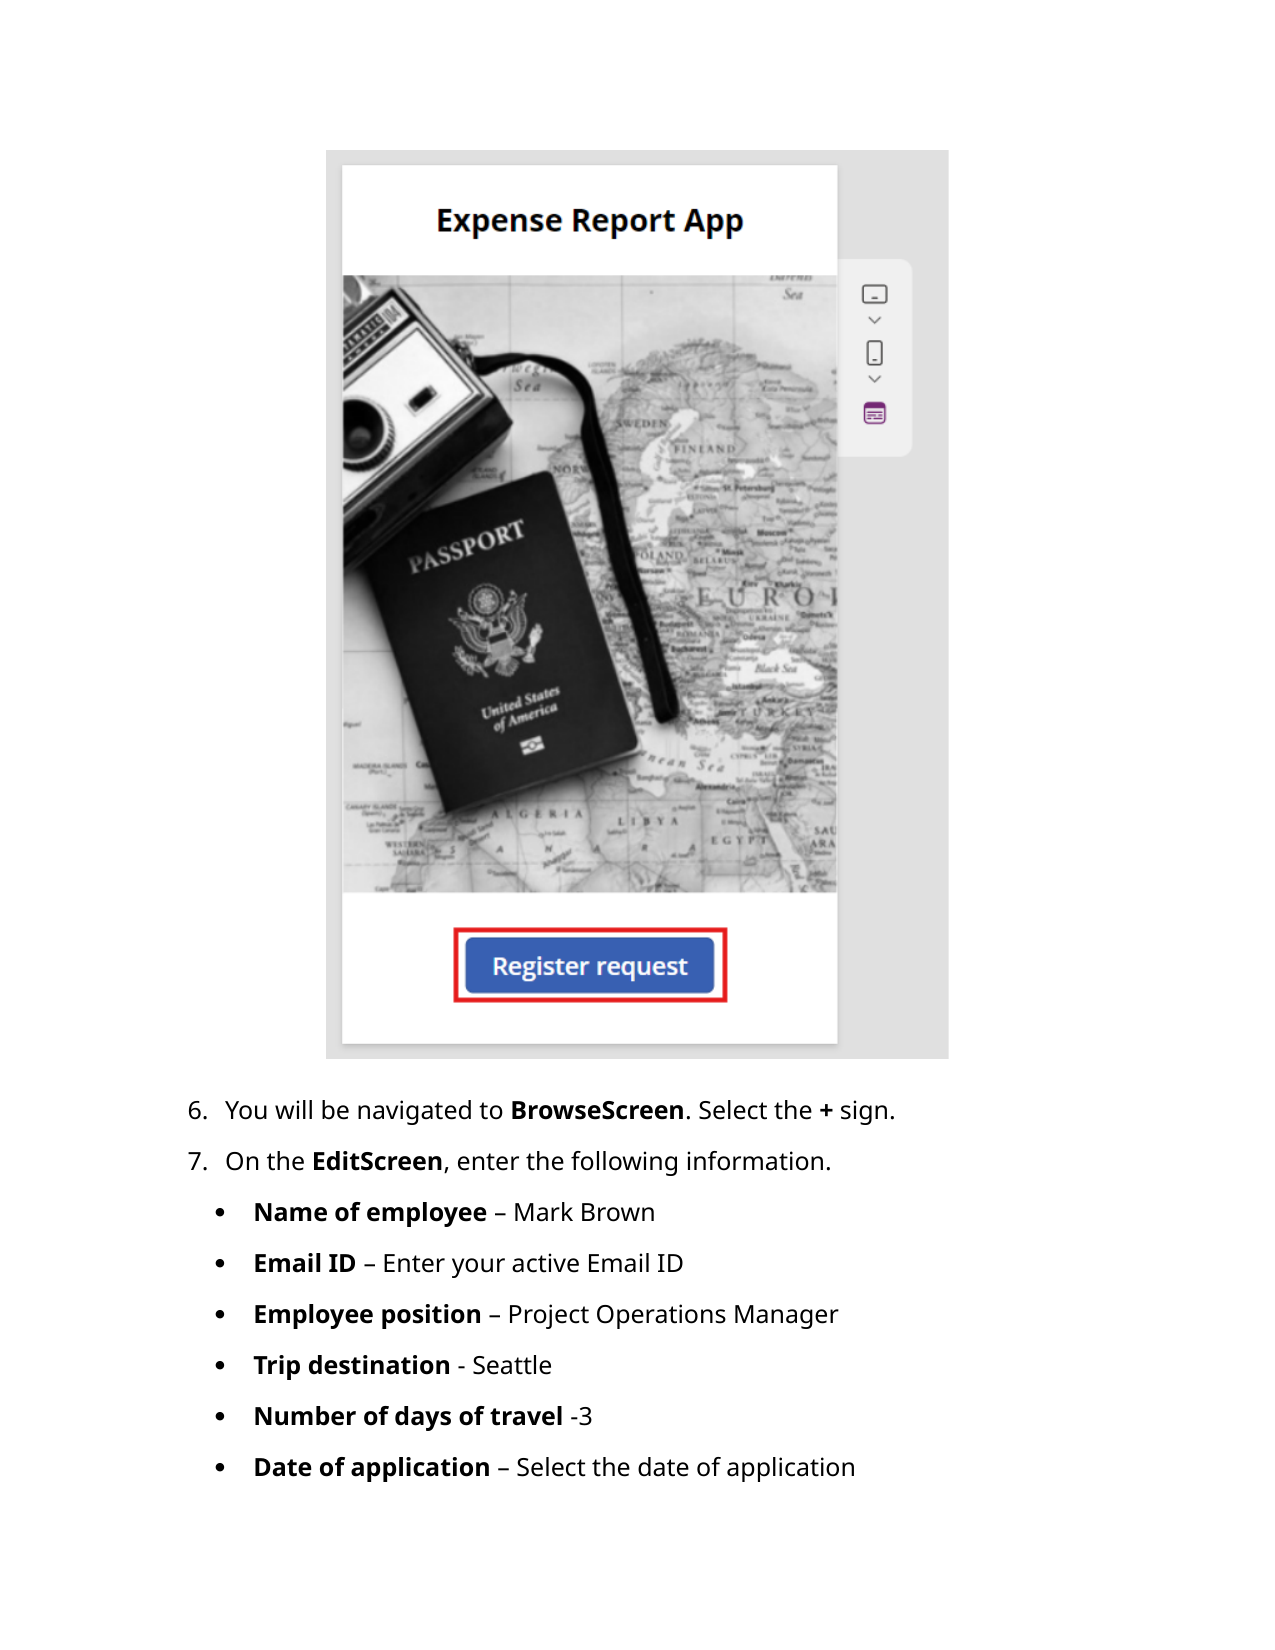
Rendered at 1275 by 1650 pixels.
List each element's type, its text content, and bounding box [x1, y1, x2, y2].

list Number of days of travel -3 [216, 1399, 1125, 1433]
list Employee position – Project Operations Manager [216, 1297, 1125, 1331]
list Trip destination - Seattle [216, 1348, 1125, 1382]
list Email ID – Enter your active Email ID [216, 1246, 1125, 1280]
picture [326, 150, 949, 1059]
list Date of application – Select the date of application [216, 1450, 1125, 1484]
list Name of employee – Mark Brown [216, 1194, 1125, 1229]
list On the EditScreen, enter the following information. [187, 1143, 1125, 1178]
list You will be navigated to BrowseScreen. Select the + sign. [187, 1092, 1125, 1127]
